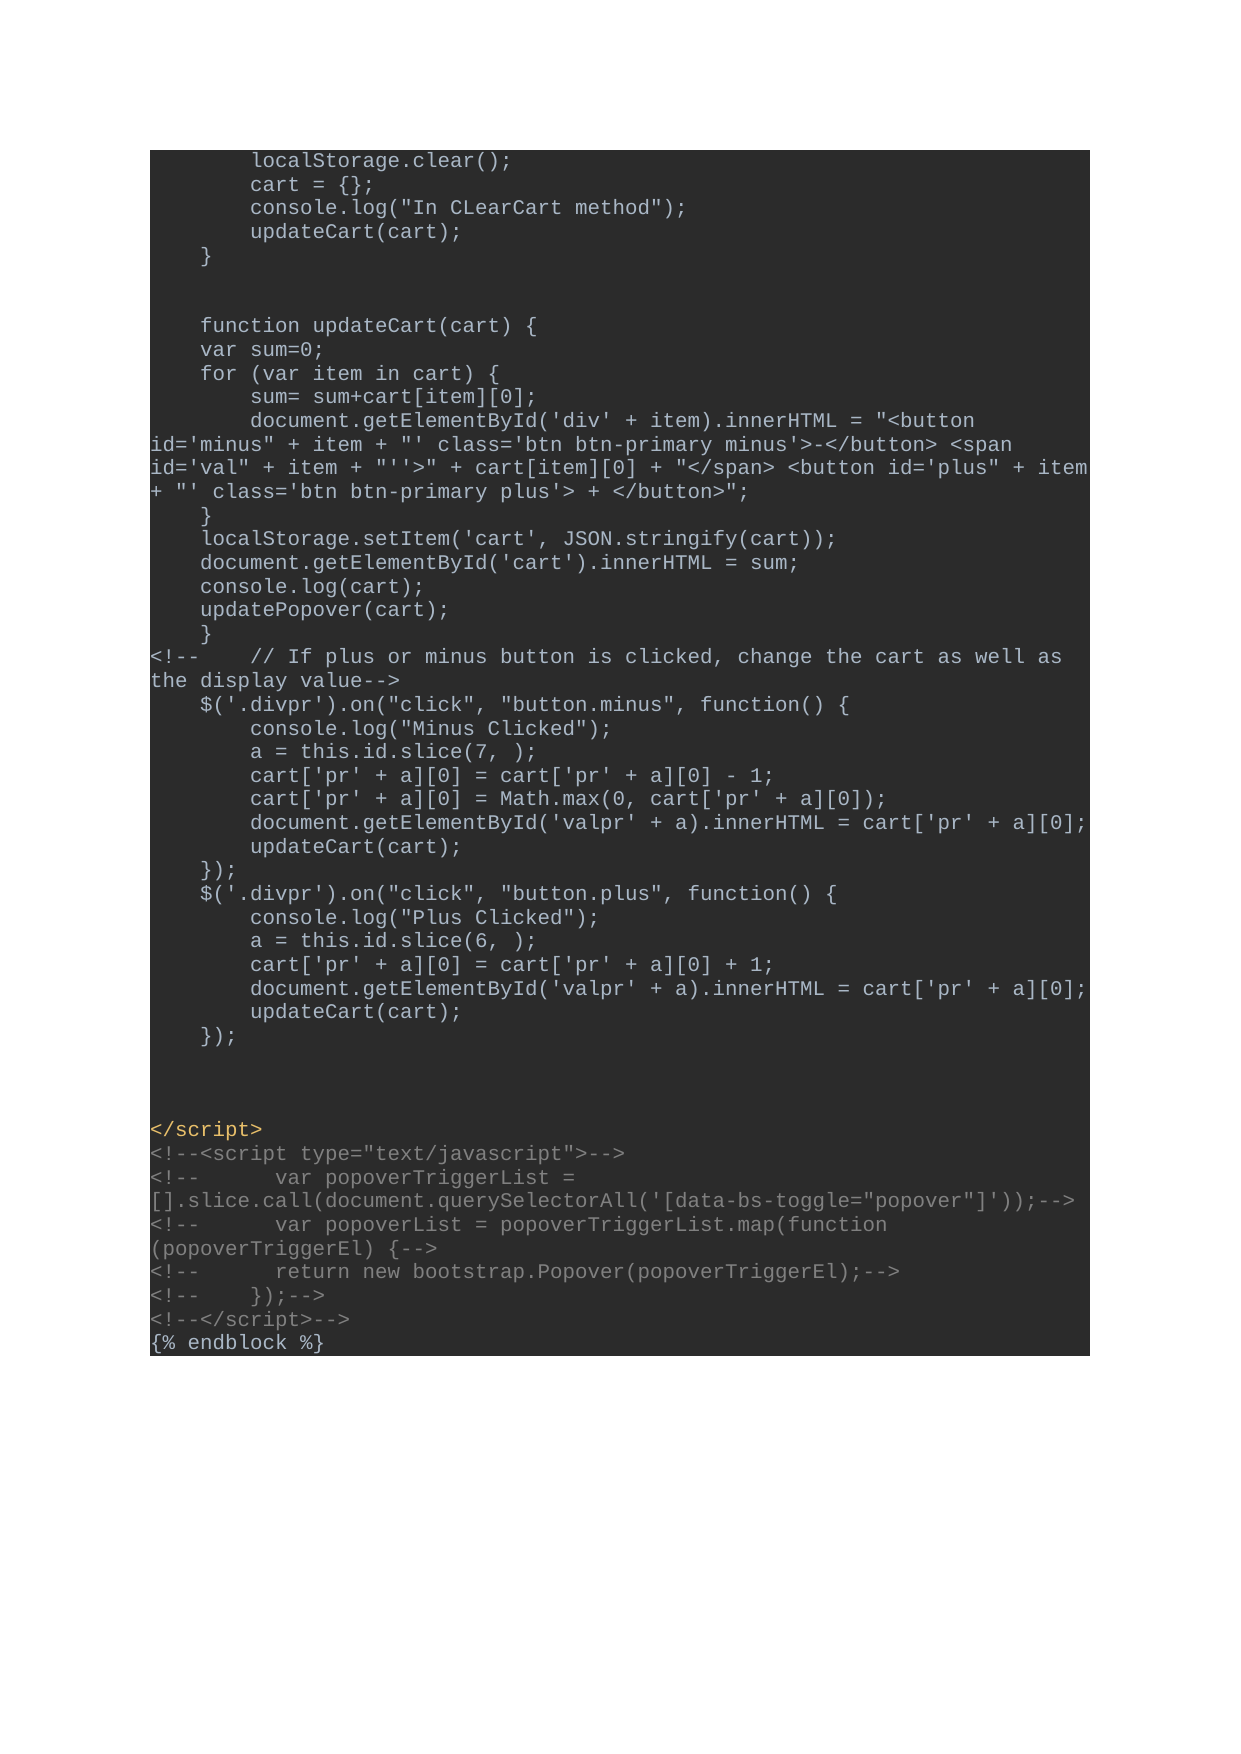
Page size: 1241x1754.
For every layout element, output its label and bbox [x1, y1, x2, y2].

text [150, 150, 1090, 1356]
